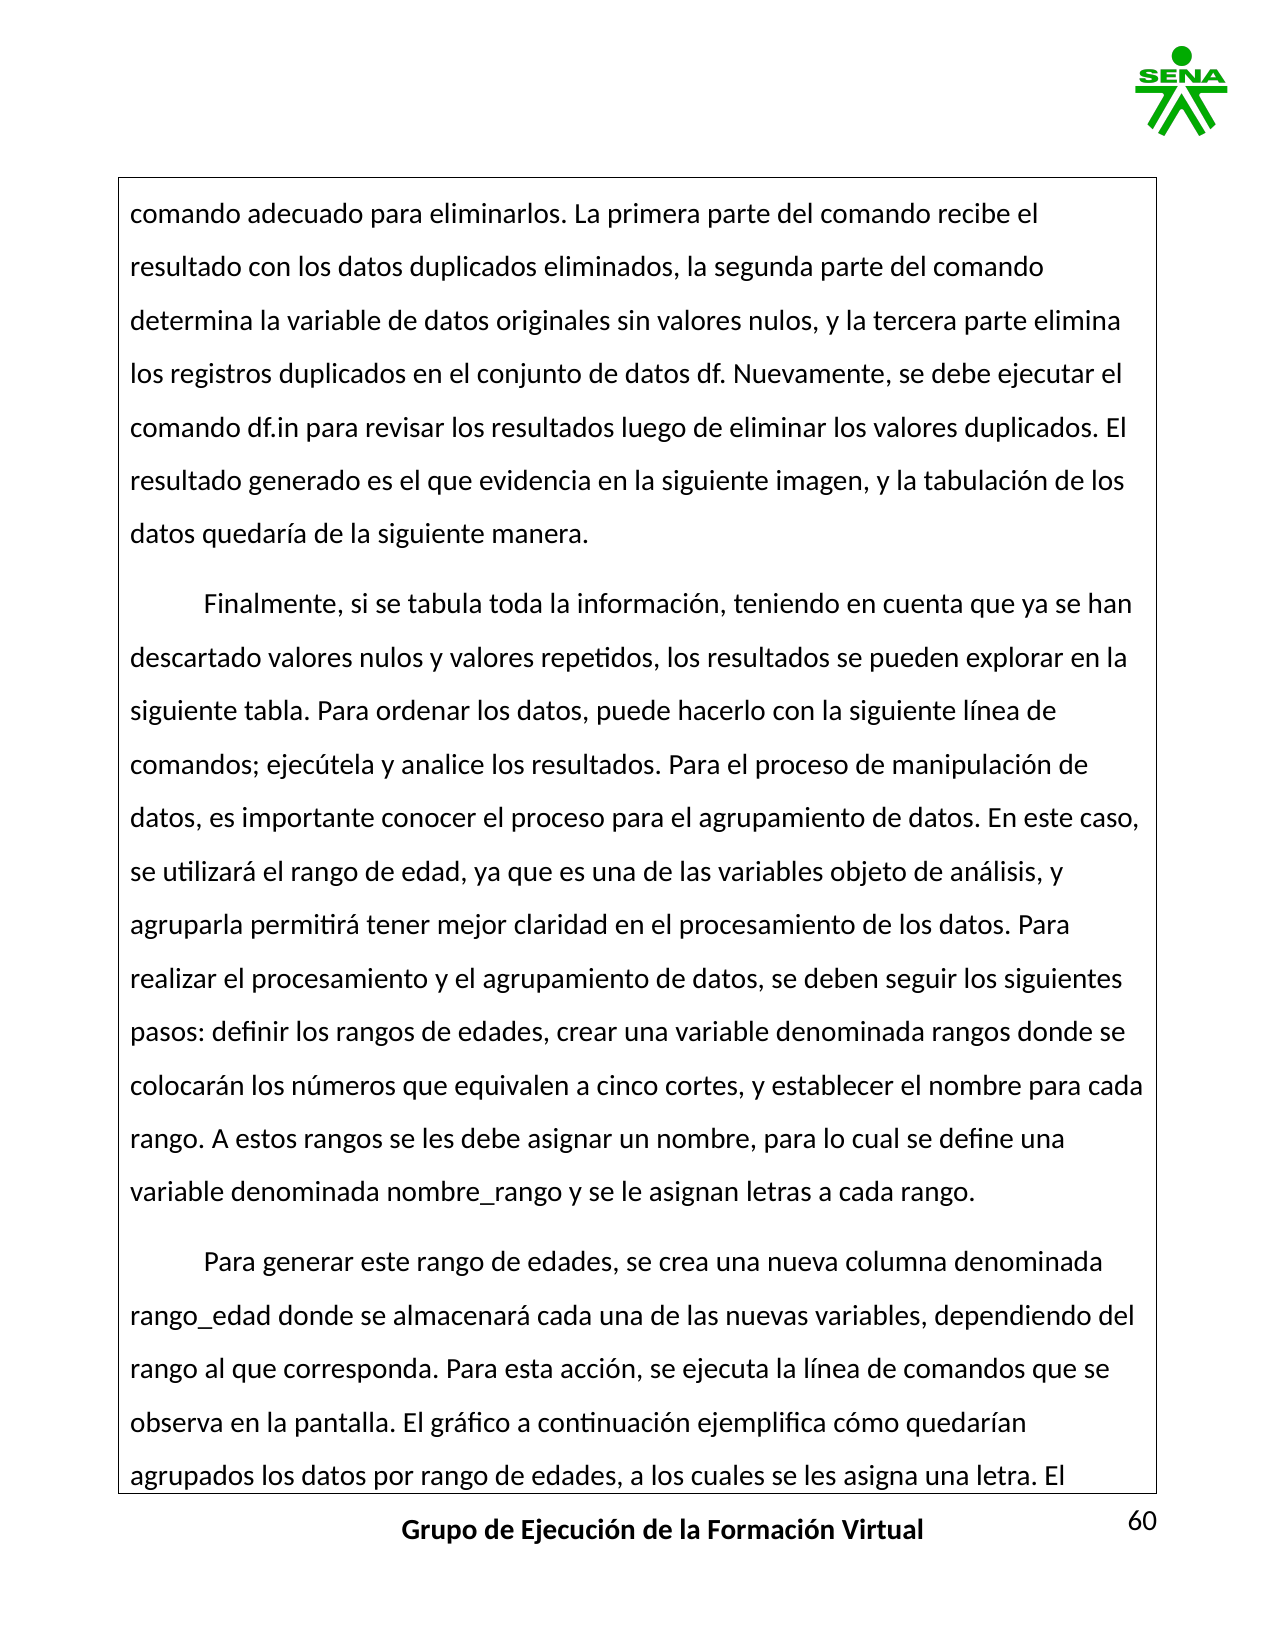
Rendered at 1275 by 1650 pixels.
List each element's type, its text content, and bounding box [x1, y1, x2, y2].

picture [1135, 46, 1228, 136]
